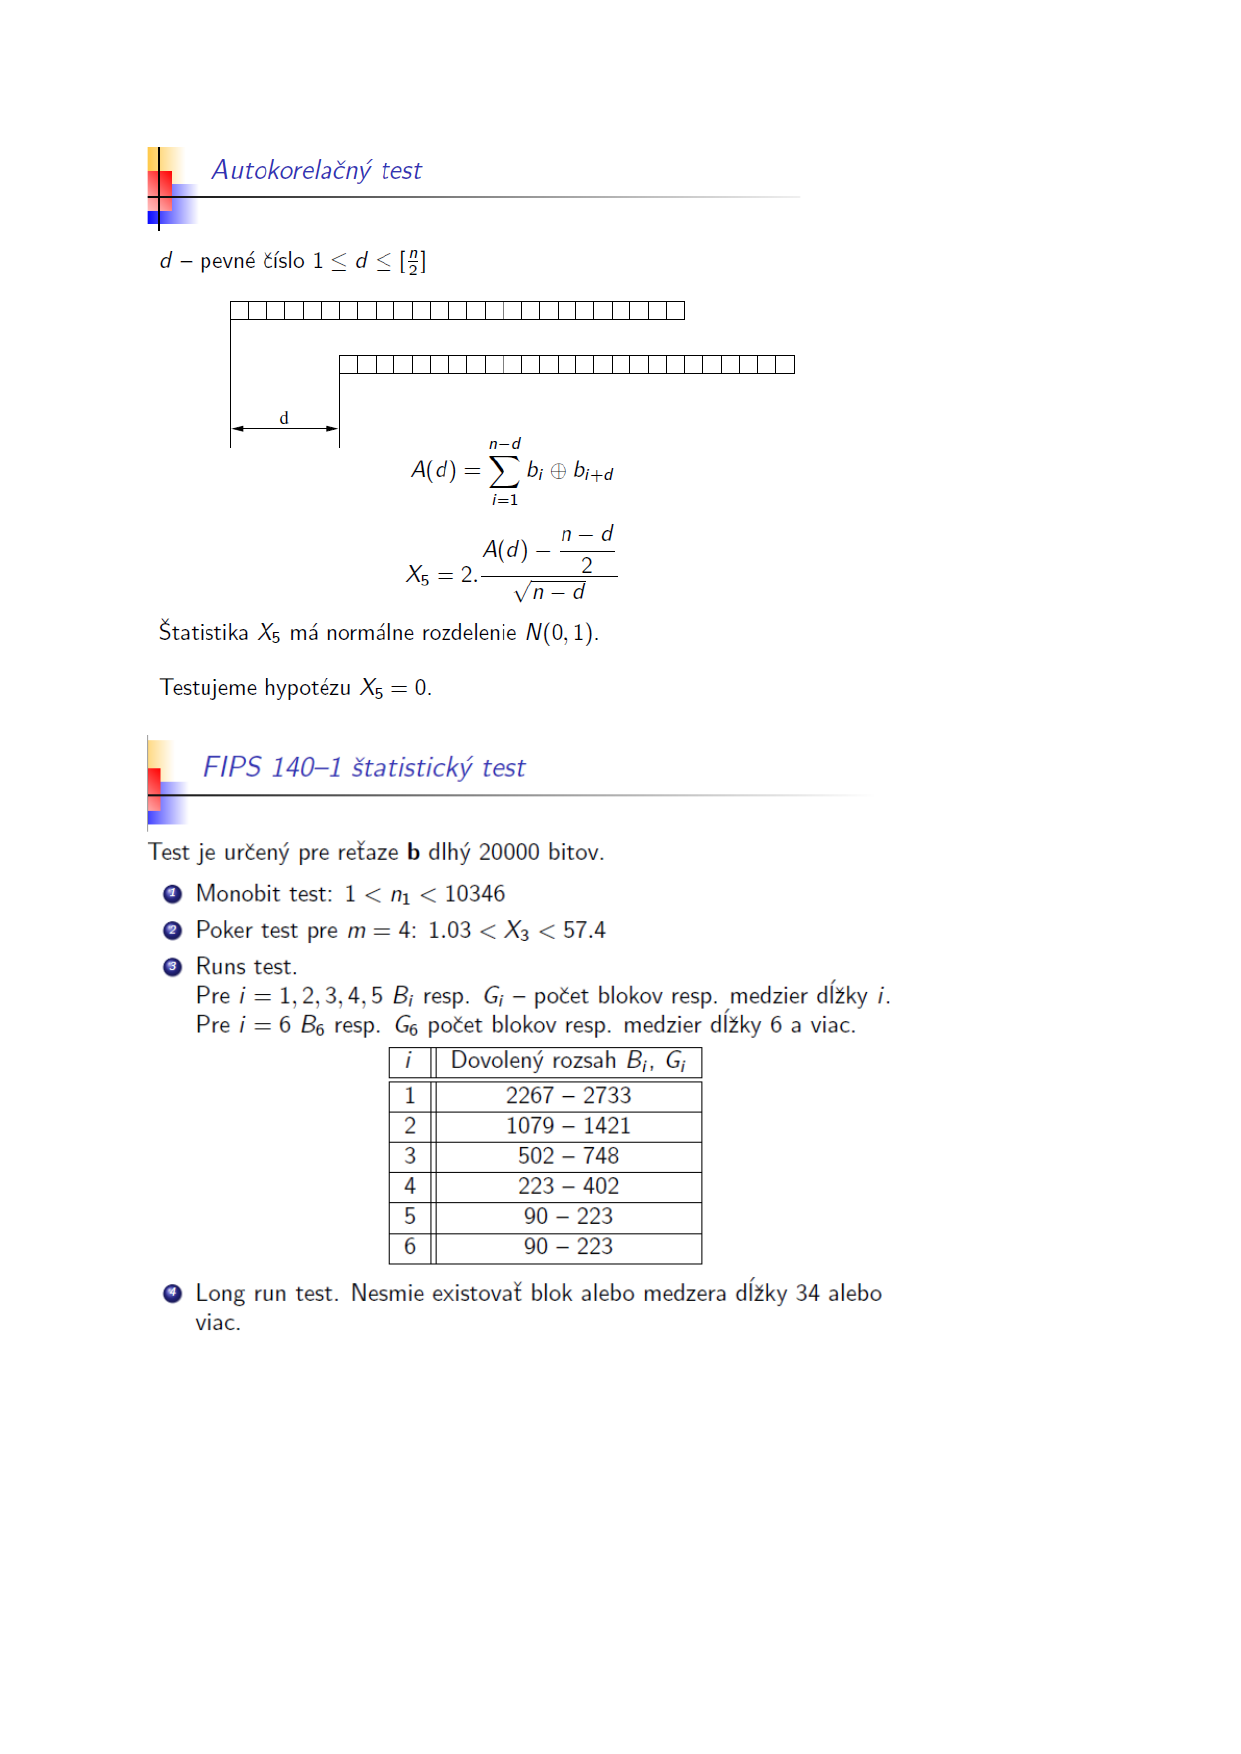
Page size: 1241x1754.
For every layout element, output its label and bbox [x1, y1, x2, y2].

picture [147, 147, 801, 711]
picture [147, 735, 914, 1354]
